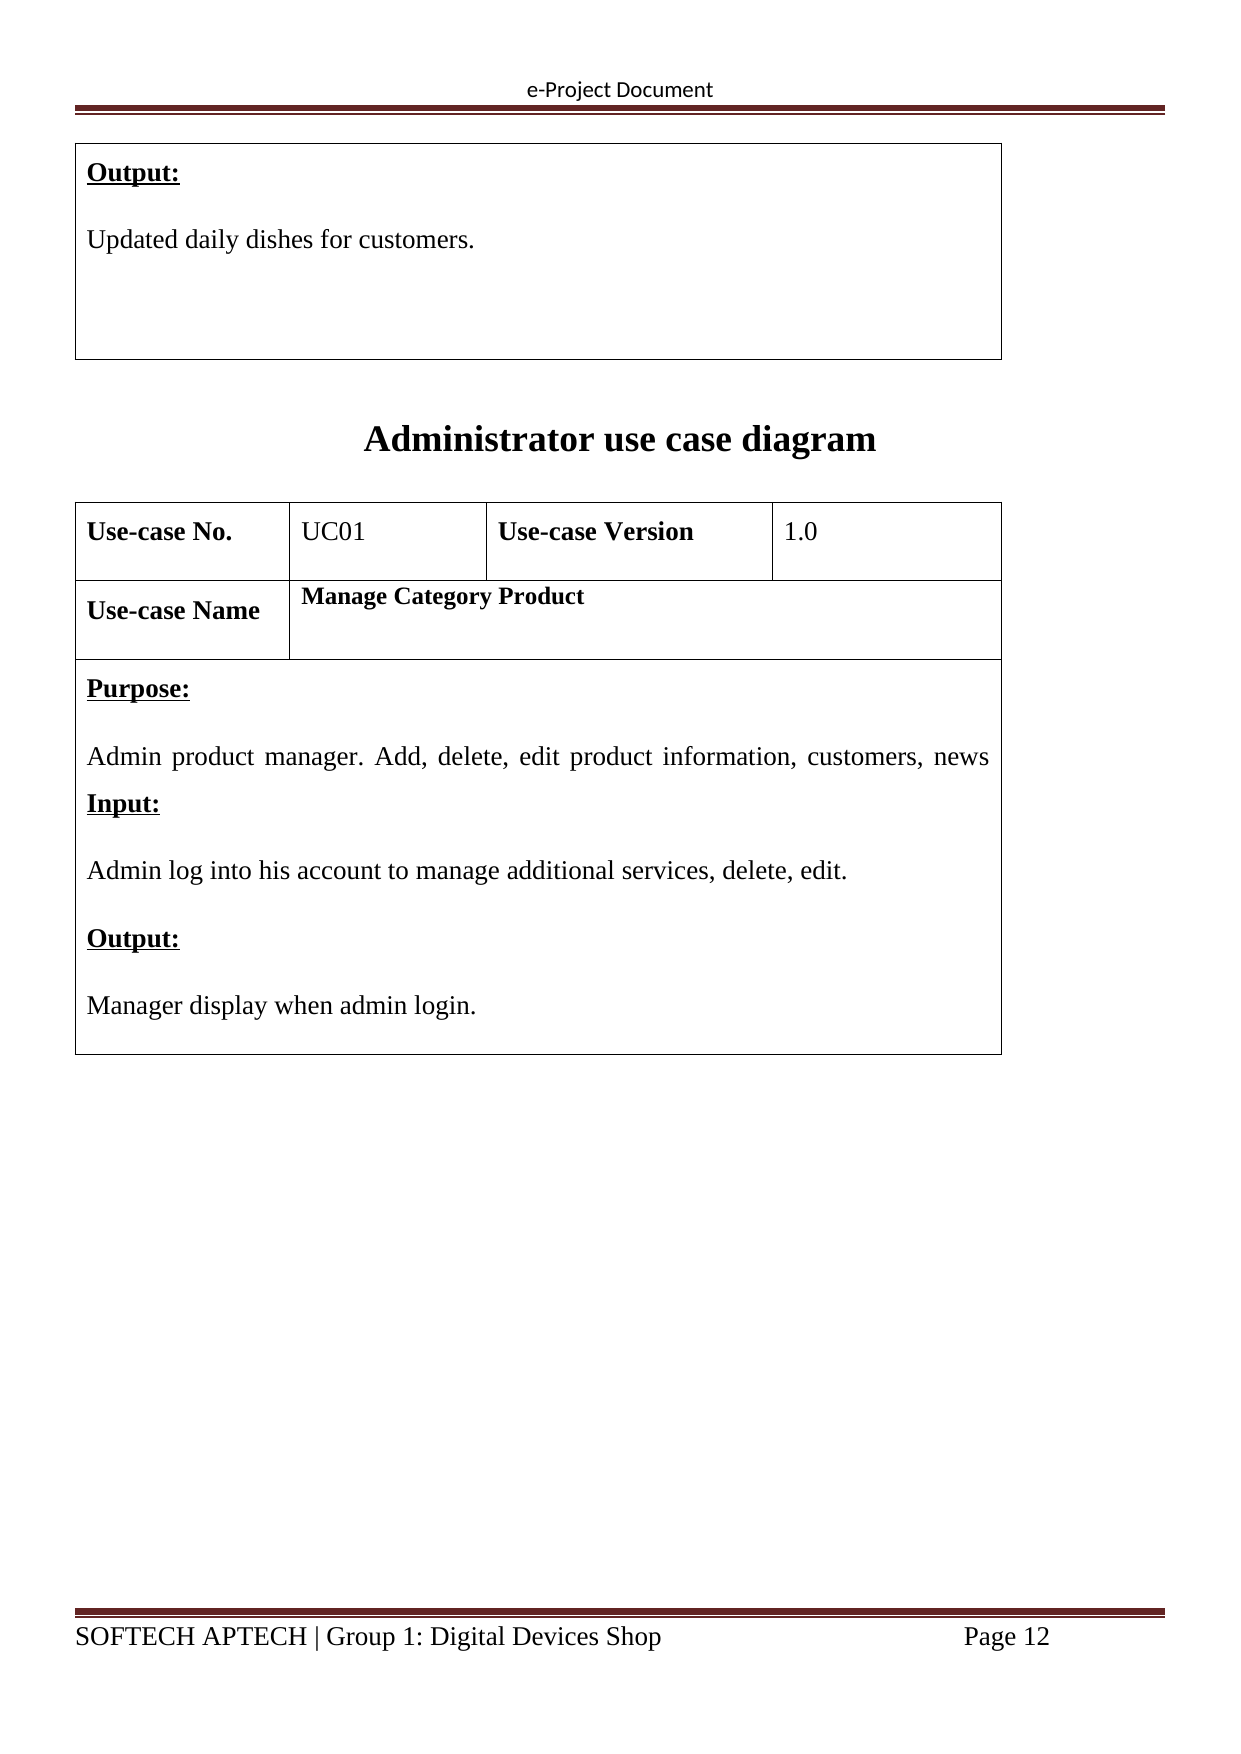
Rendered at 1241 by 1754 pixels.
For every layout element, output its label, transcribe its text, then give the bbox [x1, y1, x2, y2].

table_cell Manage Category Product [290, 581, 1001, 659]
table_header Use-case No. [76, 503, 289, 580]
table_cell Purpose: Admin product manager. Add, delete, edit product information, customers, news Input: Admin log into his account to manage additional services, delete, edit. Output: Manager display when admin login. [76, 660, 1001, 1054]
table_header 1.0 [773, 503, 1001, 580]
table_header Use-case Version [487, 503, 772, 580]
text Administrator use case diagram [75, 416, 1165, 459]
table_header UC01 [290, 503, 486, 580]
table_cell Use-case Name [76, 581, 289, 659]
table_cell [76, 144, 1001, 358]
